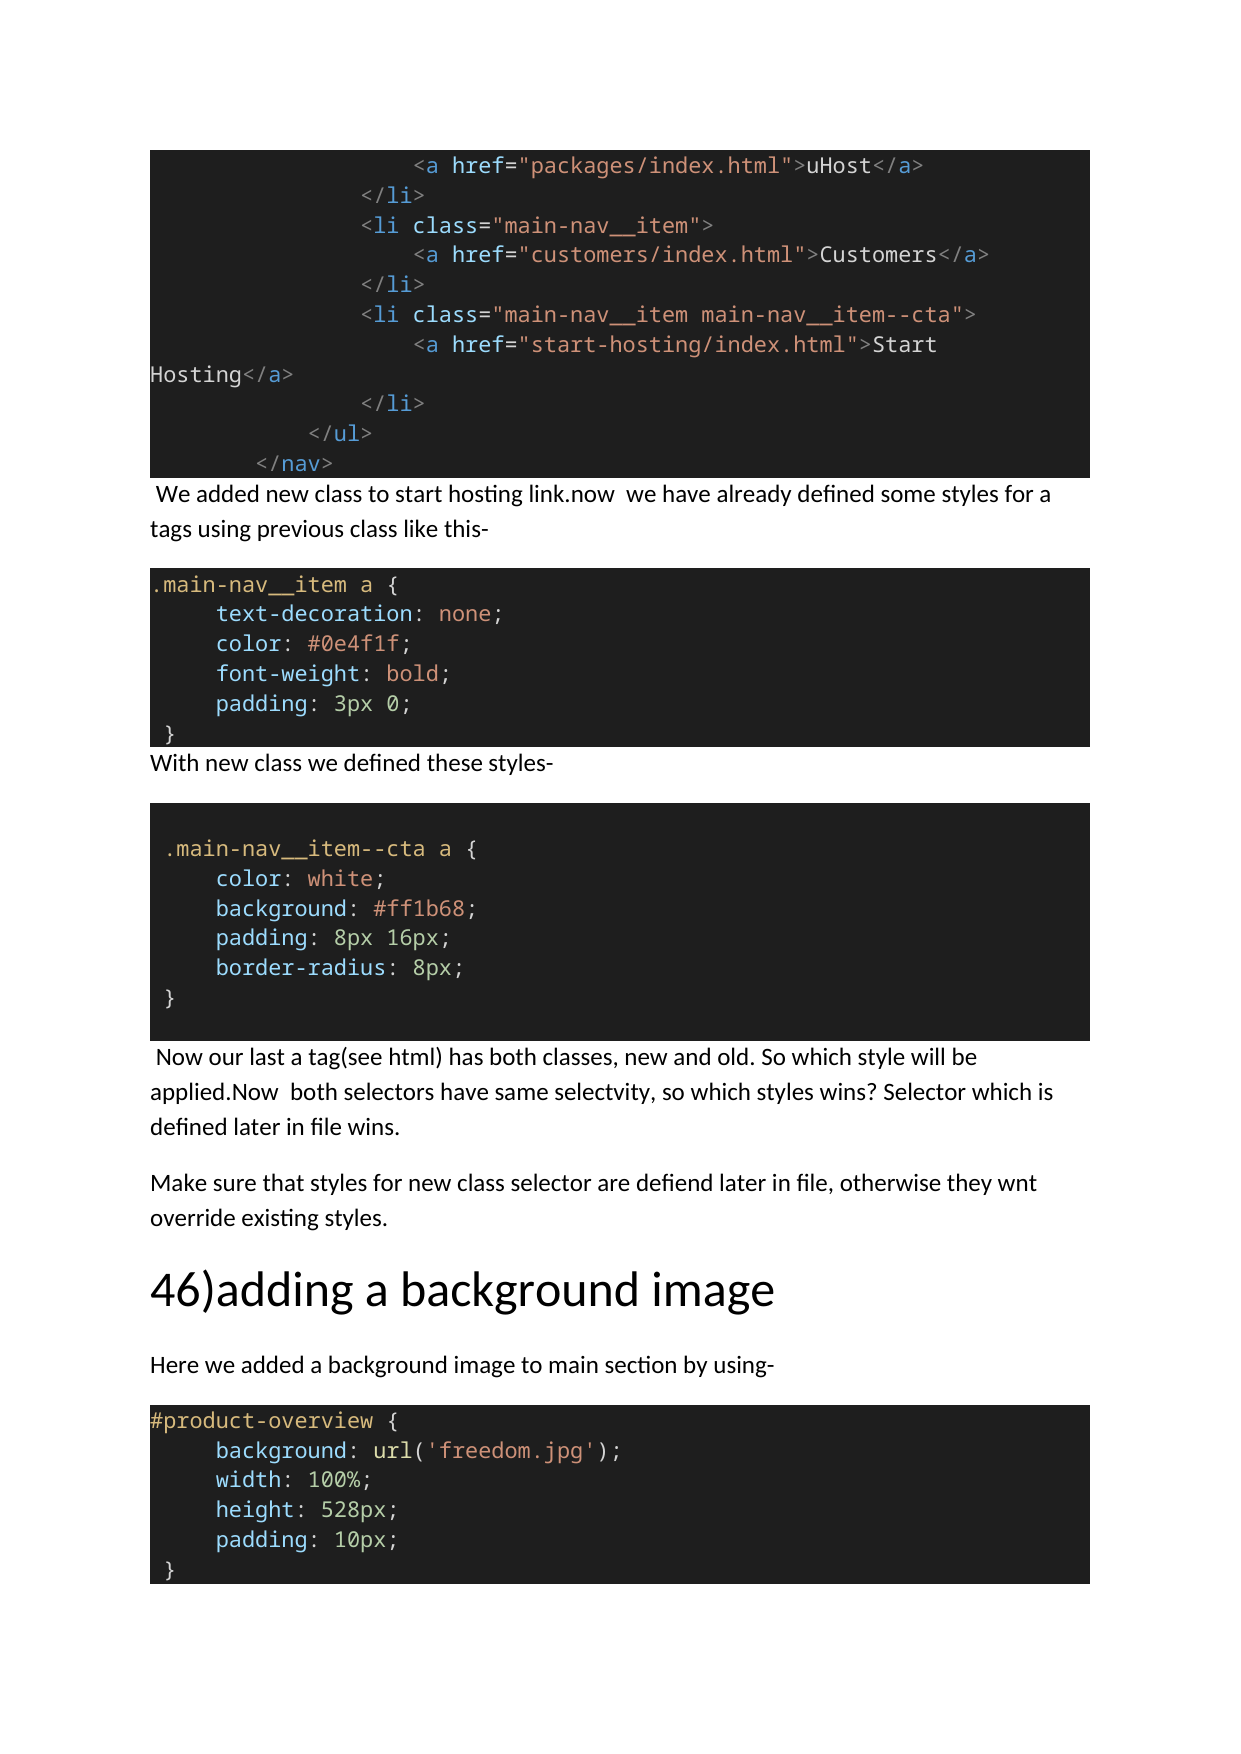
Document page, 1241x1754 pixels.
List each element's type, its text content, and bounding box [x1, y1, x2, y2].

text padding: 3px 0; [150, 688, 1090, 717]
text Make sure that styles for new class selector are defiend later in file, otherwise they wnt override existing styles. [150, 1167, 1090, 1233]
text <a href="packages/index.html">uHost</a> [150, 150, 1090, 180]
text <li class="main-nav__item main-nav__item--cta"> [150, 299, 1090, 329]
text Here we added a background image to main section by using- [150, 1349, 1090, 1379]
text width: 100%; [150, 1464, 1090, 1494]
text We added new class to start hosting link.now we have already defined some styles for a tags using previous class like this- [150, 478, 1090, 543]
text padding: 10px; [150, 1524, 1090, 1554]
text </nav> [150, 448, 1090, 478]
text .main-nav__item a { [150, 568, 1090, 598]
text background: #ff1b68; [150, 892, 1090, 922]
text <li class="main-nav__item"> [150, 209, 1090, 239]
text background: url('freedom.jpg'); [150, 1435, 1090, 1464]
text } [150, 1554, 1090, 1584]
text </ul> [150, 418, 1090, 448]
text <a href="start-hosting/index.html">Start Hosting</a> [150, 329, 1090, 388]
text </li> [150, 388, 1090, 418]
text color: white; [150, 863, 1090, 892]
text <a href="customers/index.html">Customers</a> [150, 239, 1090, 269]
text text-decoration: none; [150, 598, 1090, 628]
text Now our last a tag(see html) has both classes, new and old. So which style will be applied.Now both selectors have same selectvity, so which styles wins? Selector which is defined later in file wins. [150, 1041, 1090, 1142]
text </li> [150, 269, 1090, 299]
text } [150, 717, 1090, 747]
text height: 528px; [150, 1494, 1090, 1524]
text #product-overview { [150, 1405, 1090, 1435]
text With new class we defined these styles- [150, 747, 1090, 778]
text font-weight: bold; [150, 658, 1090, 688]
text border-radius: 8px; [150, 952, 1090, 982]
text padding: 8px 16px; [150, 922, 1090, 952]
text color: #0e4f1f; [150, 628, 1090, 658]
text 46)adding a background image [150, 1258, 1090, 1319]
text </li> [150, 180, 1090, 209]
text .main-nav__item--cta a { [150, 833, 1090, 863]
text } [150, 982, 1090, 1012]
